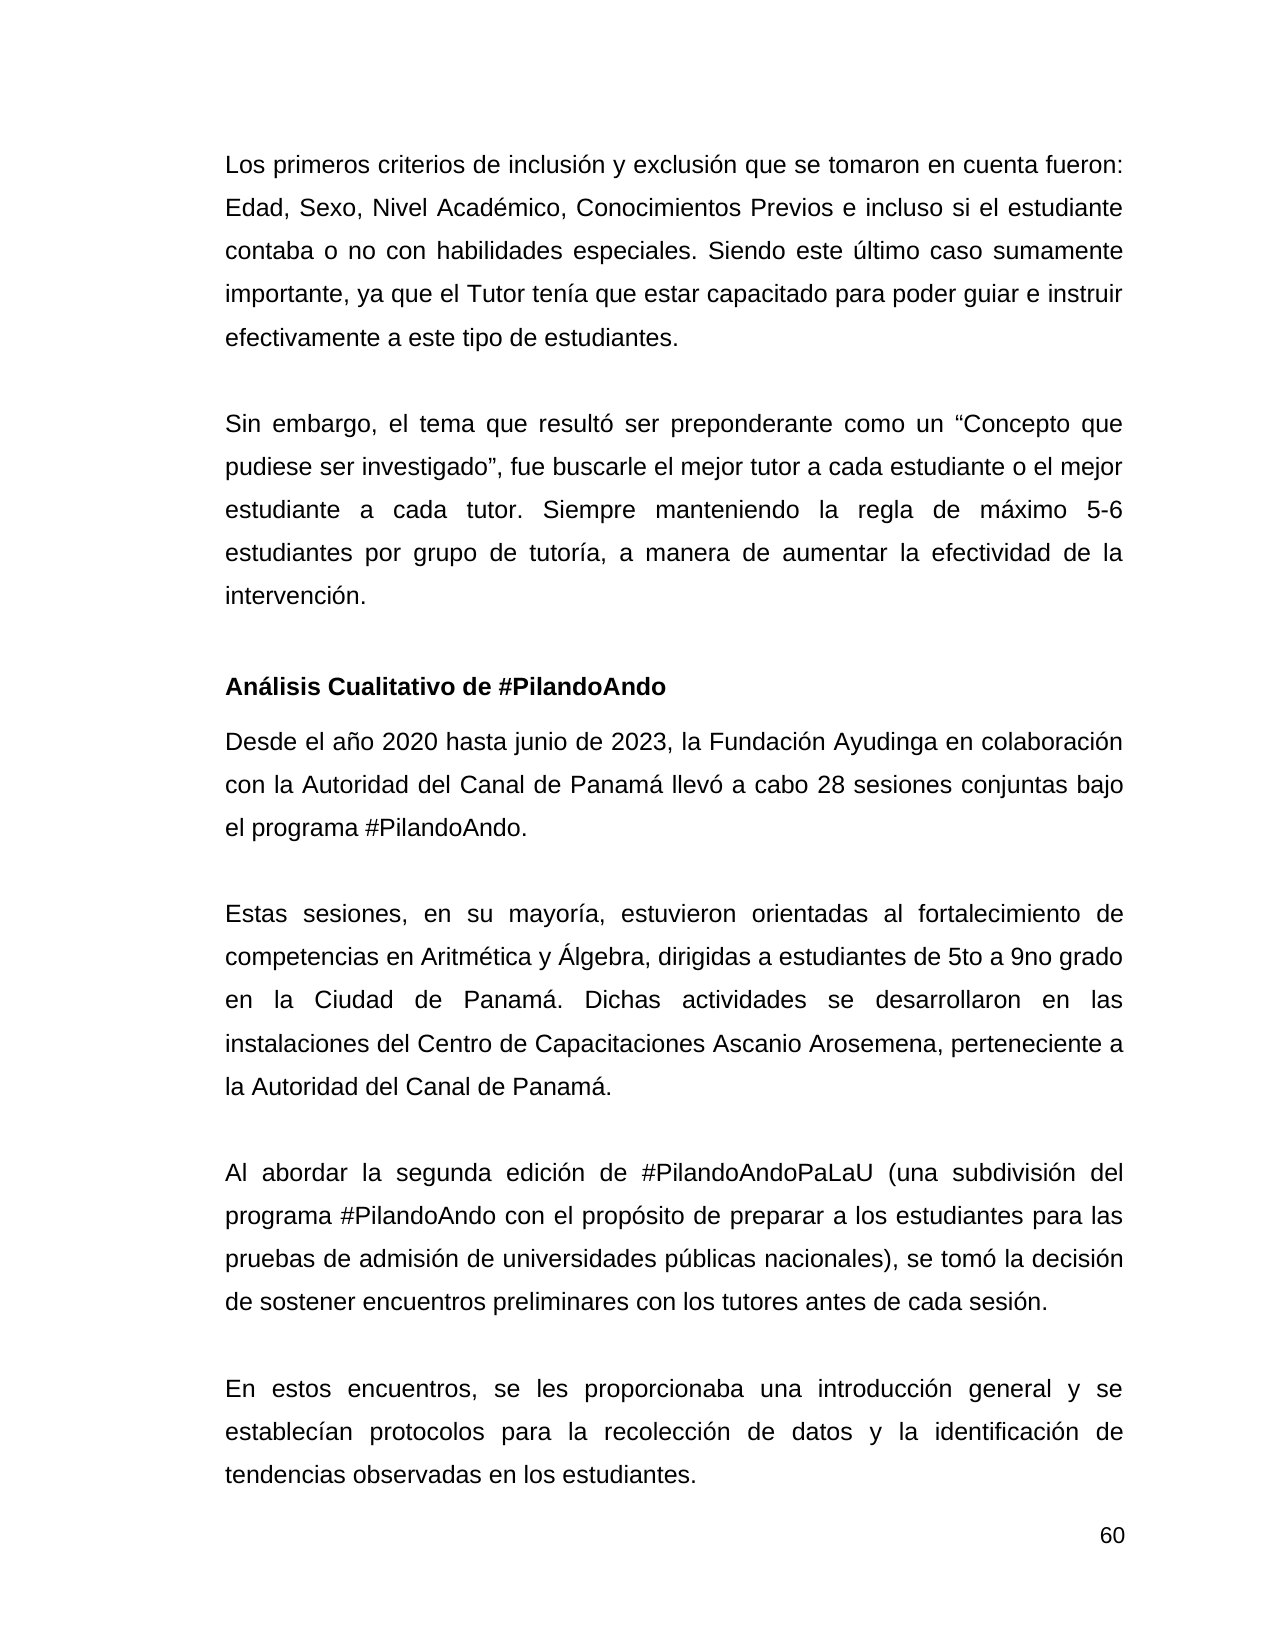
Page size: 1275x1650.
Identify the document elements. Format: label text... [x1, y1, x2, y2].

text Al abordar la segunda edición de #PilandoAndoPaLaU (una subdivisión del programa #PilandoAndo con el propósito de preparar a los estudiantes para las pruebas de admisión de universidades públicas nacionales), se tomó la decisión de sostener encuentros preliminares con los tutores antes de cada sesión. [225, 1158, 1125, 1316]
text Sin embargo, el tema que resultó ser preponderante como un “Concepto que pudiese ser investigado”, fue buscarle el mejor tutor a cada estudiante o el mejor estudiante a cada tutor. Siempre manteniendo la regla de máximo 5-6 estudiantes por grupo de tutoría, a manera de aumentar la efectividad de la intervención. [225, 409, 1125, 610]
subtitle Análisis Cualitativo de #PilandoAndo [225, 672, 1125, 700]
text Estas sesiones, en su mayoría, estuvieron orientadas al fortalecimiento de competencias en Aritmética y Álgebra, dirigidas a estudiantes de 5to a 9no grado en la Ciudad de Panamá. Dichas actividades se desarrollaron en las instalaciones del Centro de Capacitaciones Ascanio Arosemena, perteneciente a la Autoridad del Canal de Panamá. [225, 899, 1125, 1101]
text Los primeros criterios de inclusión y exclusión que se tomaron en cuenta fueron: Edad, Sexo, Nivel Académico, Conocimientos Previos e incluso si el estudiante contaba o no con habilidades especiales. Siendo este último caso sumamente importante, ya que el Tutor tenía que estar capacitado para poder guiar e instruir efectivamente a este tipo de estudiantes. [225, 150, 1125, 351]
text En estos encuentros, se les proporcionaba una introducción general y se establecían protocolos para la recolección de datos y la identificación de tendencias observadas en los estudiantes. [225, 1374, 1125, 1489]
text Desde el año 2020 hasta junio de 2023, la Fundación Ayudinga en colaboración con la Autoridad del Canal de Panamá llevó a cabo 28 sesiones conjuntas bajo el programa #PilandoAndo. [225, 727, 1125, 842]
